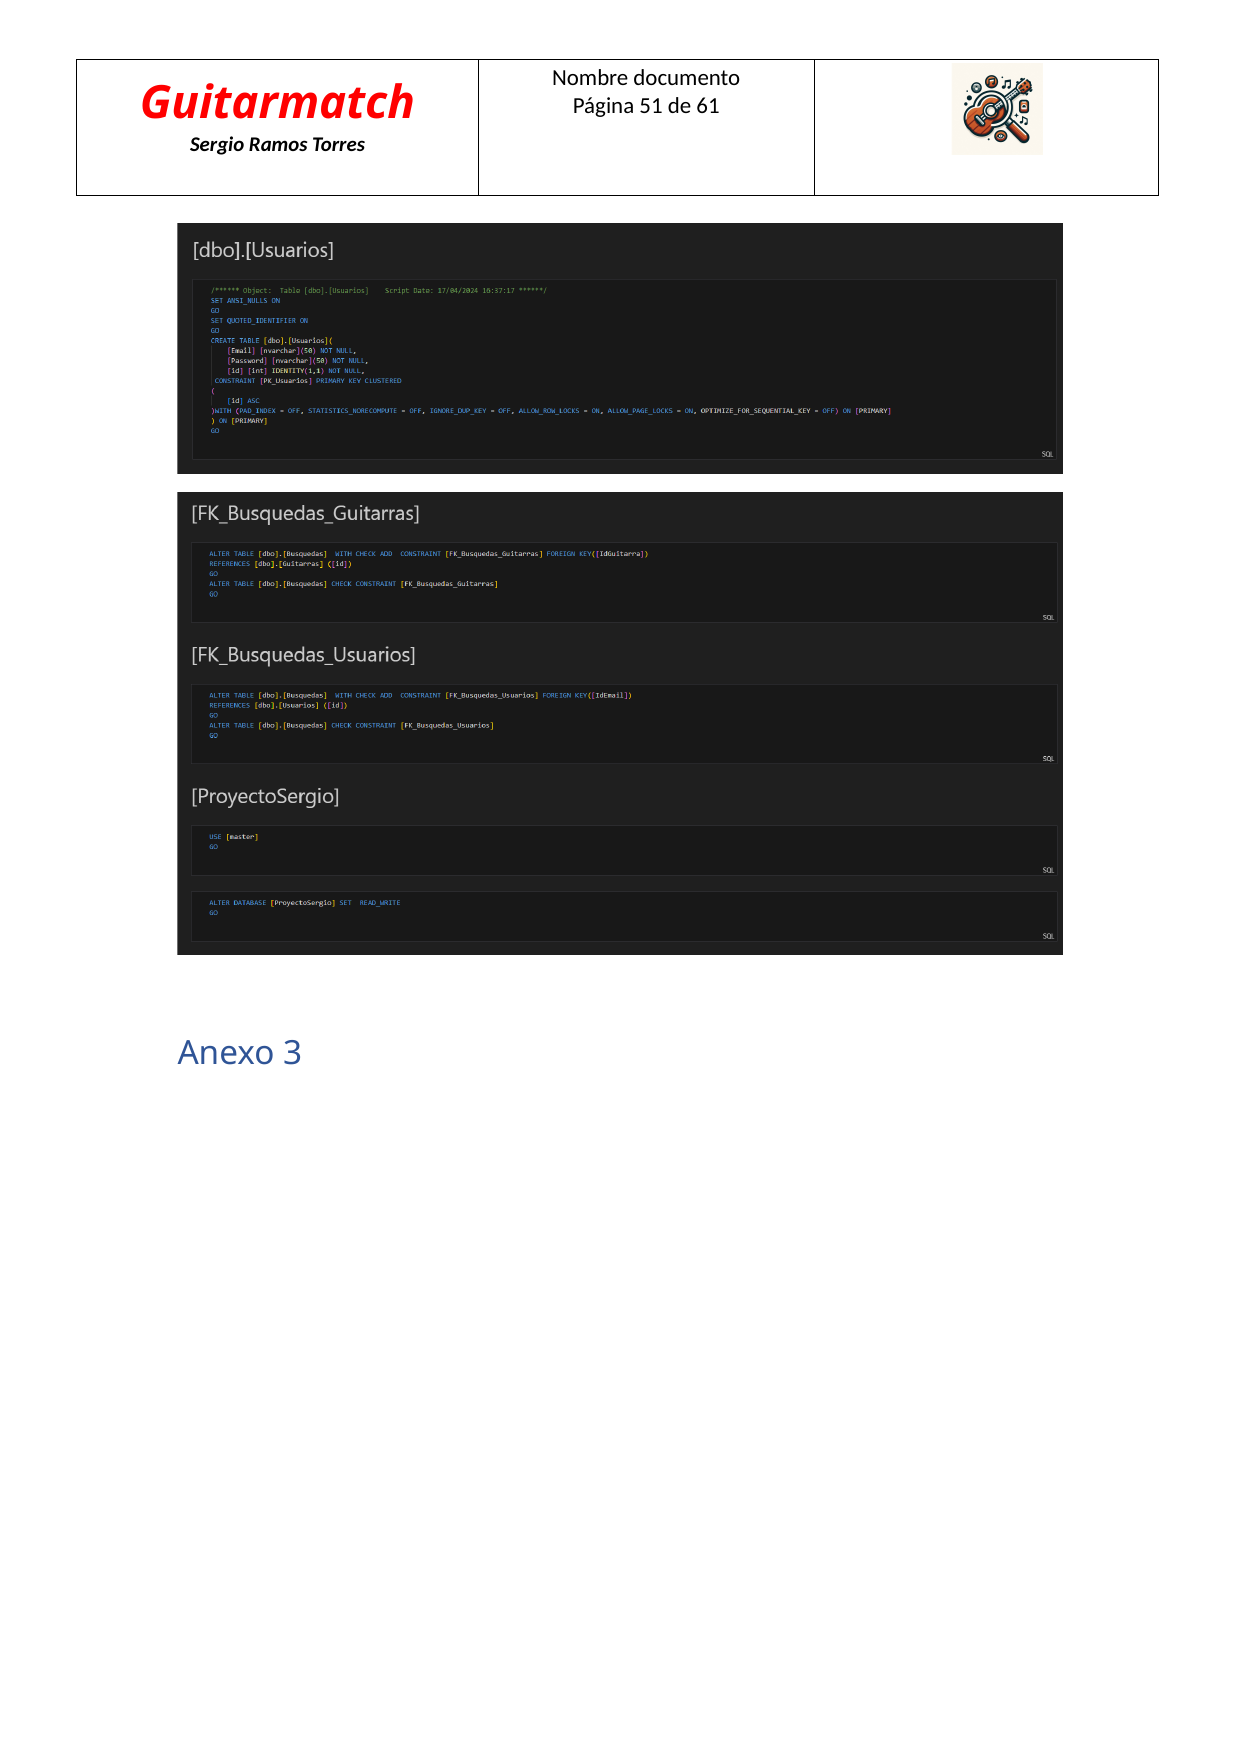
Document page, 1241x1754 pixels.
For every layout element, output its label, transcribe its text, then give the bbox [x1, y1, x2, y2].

subtitle Anexo 3 [177, 1029, 1063, 1074]
picture [951, 63, 1043, 155]
picture [177, 223, 1063, 474]
picture [177, 492, 1063, 955]
